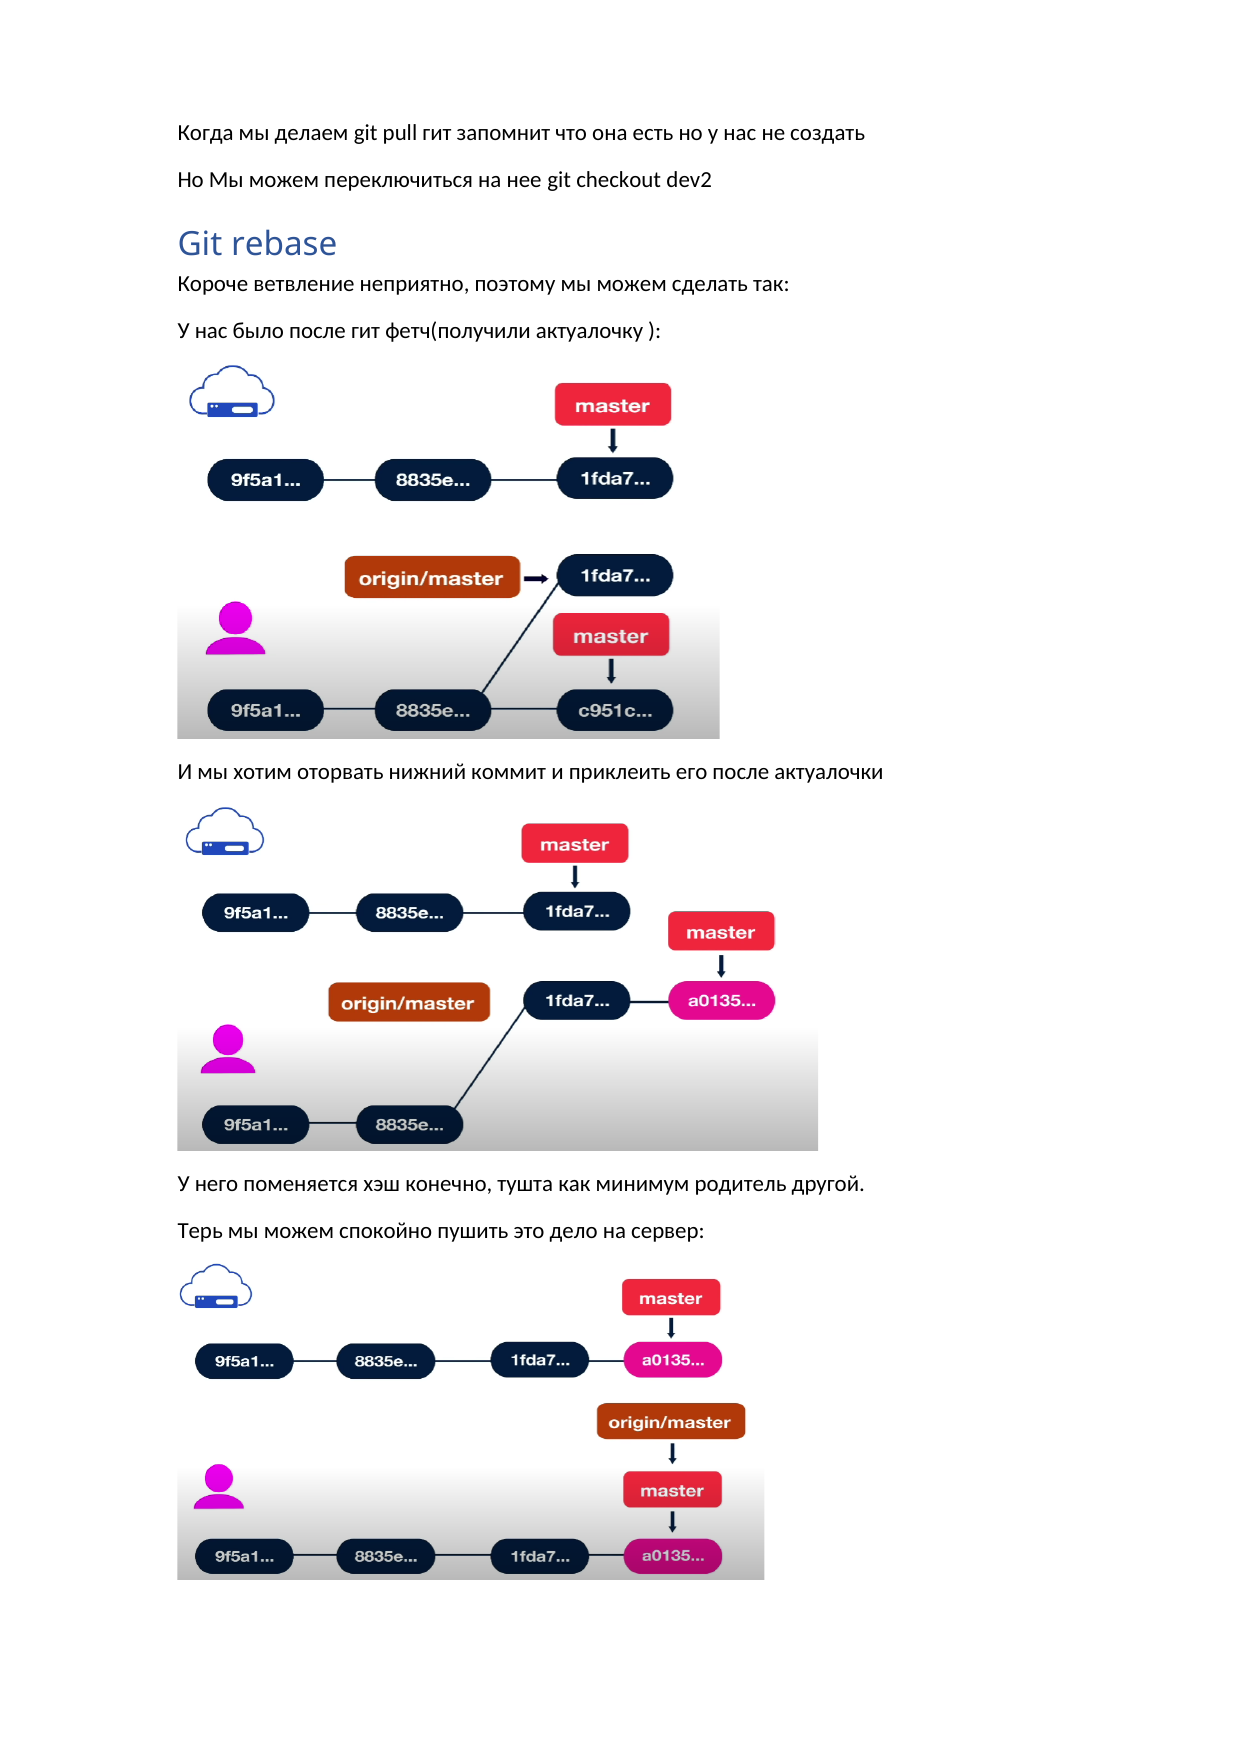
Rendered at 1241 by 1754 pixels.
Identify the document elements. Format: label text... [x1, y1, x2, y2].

text Но Мы можем переключиться на нее git checkout dev2 [177, 165, 1152, 193]
text У нас было после гит фетч(получили актуалочку ): [177, 316, 1152, 344]
picture [177, 362, 720, 739]
picture [177, 1263, 765, 1580]
text И мы хотим оторвать нижний коммит и приклеить его после актуалочки [177, 757, 1152, 785]
text Когда мы делаем git pull гит запомнит что она есть но у нас не создать [177, 118, 1152, 146]
text Терь мы можем спокойно пушить это дело на сервер: [177, 1216, 1152, 1244]
text У него поменяется хэш конечно, тушта как минимум родитель другой. [177, 1169, 1152, 1197]
text Короче ветвление неприятно, поэтому мы можем сделать так: [177, 269, 1152, 297]
picture [177, 804, 819, 1151]
subtitle Git rebase [177, 220, 1152, 266]
